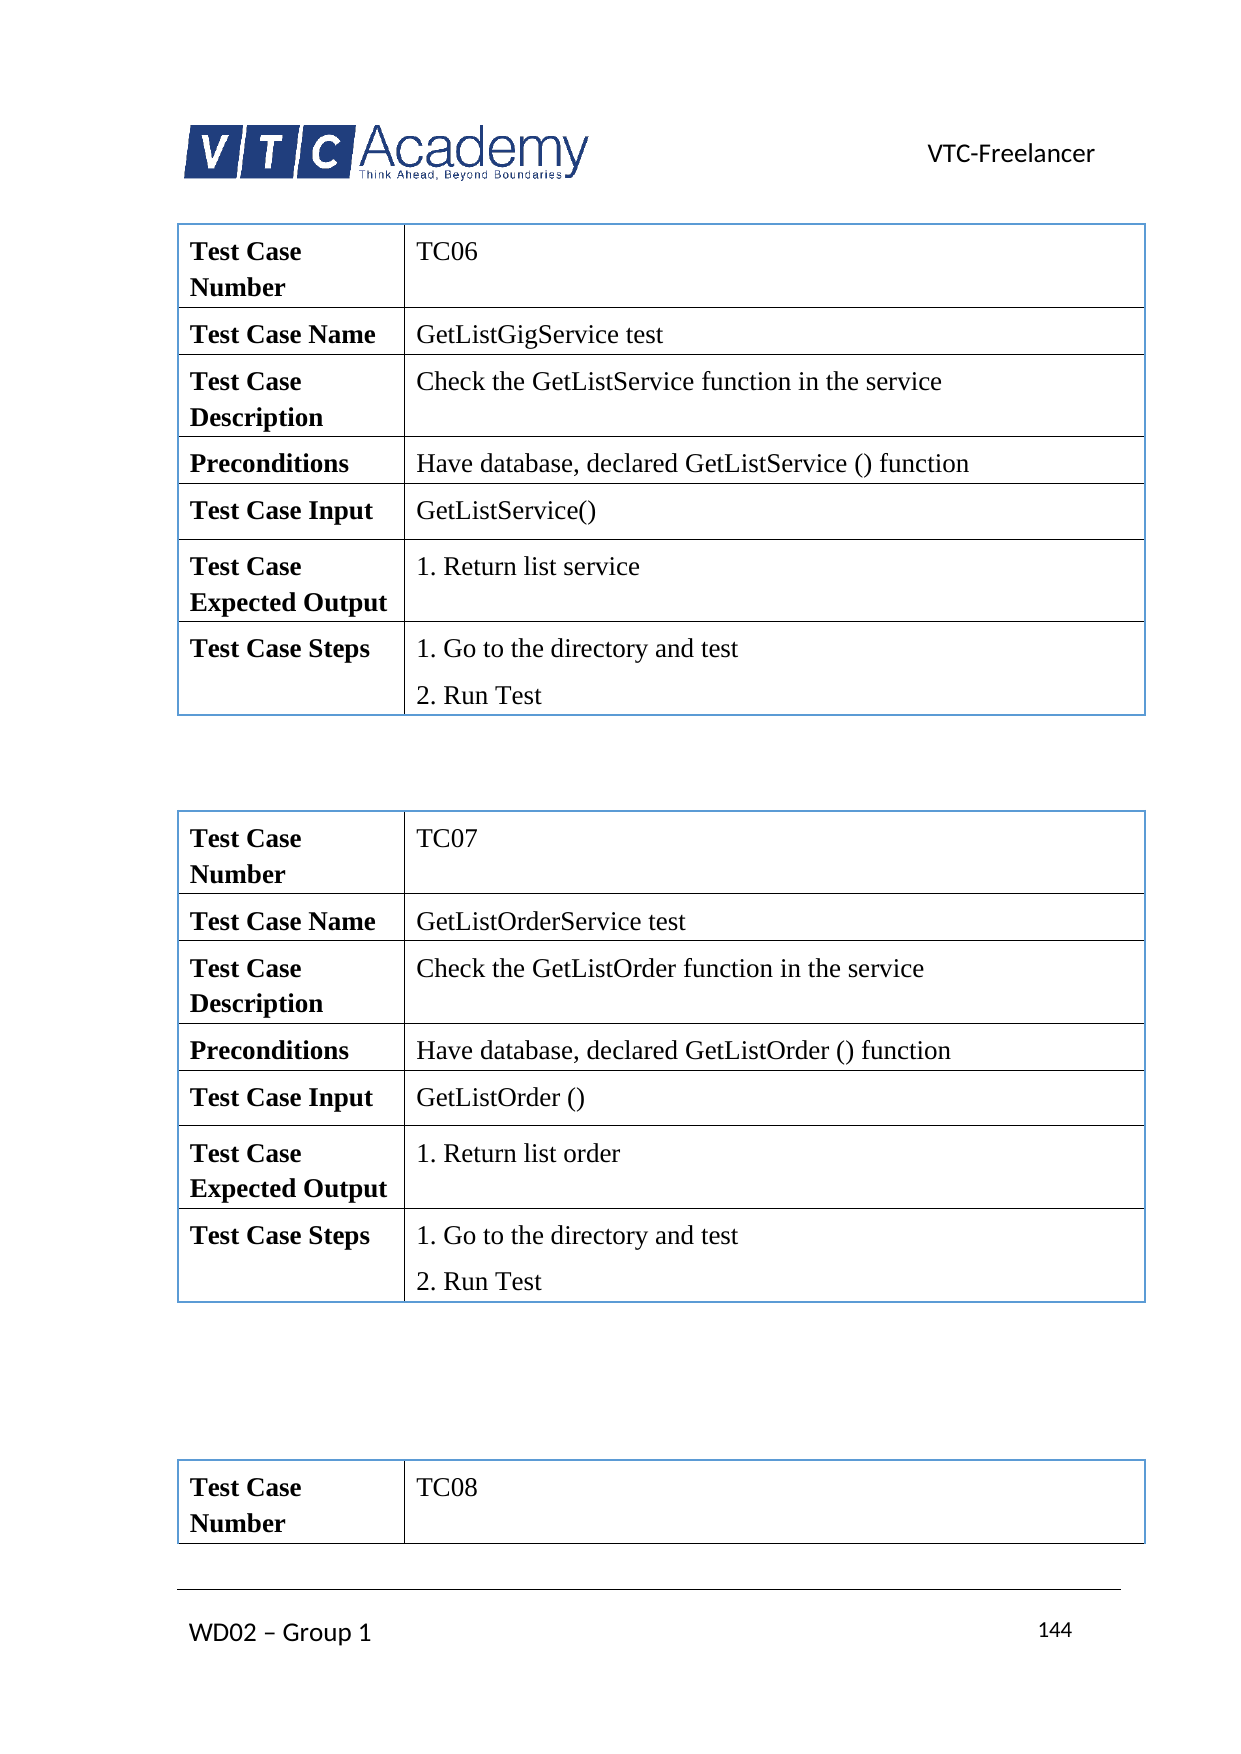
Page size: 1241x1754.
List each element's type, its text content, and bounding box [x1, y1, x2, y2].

table_cell 1. Go to the directory and test 2. Run Test [405, 622, 1144, 714]
table_cell Test Case Steps [179, 622, 404, 714]
table_cell GetListGigService test [405, 308, 1144, 353]
table_cell 1. Go to the directory and test 2. Run Test [405, 1209, 1144, 1301]
table_cell Check the GetListService function in the service [405, 355, 1144, 436]
table_header Test Case Number [179, 812, 404, 893]
table_cell Have database, declared GetListService () function [405, 437, 1144, 483]
table_cell GetListService() [405, 484, 1144, 538]
table_cell 1. Return list order [405, 1126, 1144, 1208]
table_cell Test Case Expected Output [179, 540, 404, 621]
table_cell Have database, declared GetListOrder () function [405, 1024, 1144, 1070]
table_cell GetListOrderService test [405, 894, 1144, 940]
table_cell 1. Return list service [405, 540, 1144, 621]
table_header TC06 [405, 225, 1144, 307]
table_cell Test Case Expected Output [179, 1126, 404, 1208]
table_header TC08 [405, 1461, 1144, 1542]
picture [169, 112, 603, 193]
table_cell Test Case Input [179, 484, 404, 538]
table_cell Test Case Description [179, 355, 404, 436]
table_header TC07 [405, 812, 1144, 893]
table_cell Preconditions [179, 437, 404, 483]
table_cell Check the GetListOrder function in the service [405, 941, 1144, 1023]
table_header Test Case Number [179, 1461, 404, 1542]
table_cell Test Case Description [179, 941, 404, 1023]
table_cell GetListOrder () [405, 1071, 1144, 1125]
table_cell Test Case Input [179, 1071, 404, 1125]
table_cell Test Case Steps [179, 1209, 404, 1301]
table_cell Preconditions [179, 1024, 404, 1070]
table_cell Test Case Name [179, 894, 404, 940]
table_header Test Case Number [179, 225, 404, 307]
table_cell Test Case Name [179, 308, 404, 353]
